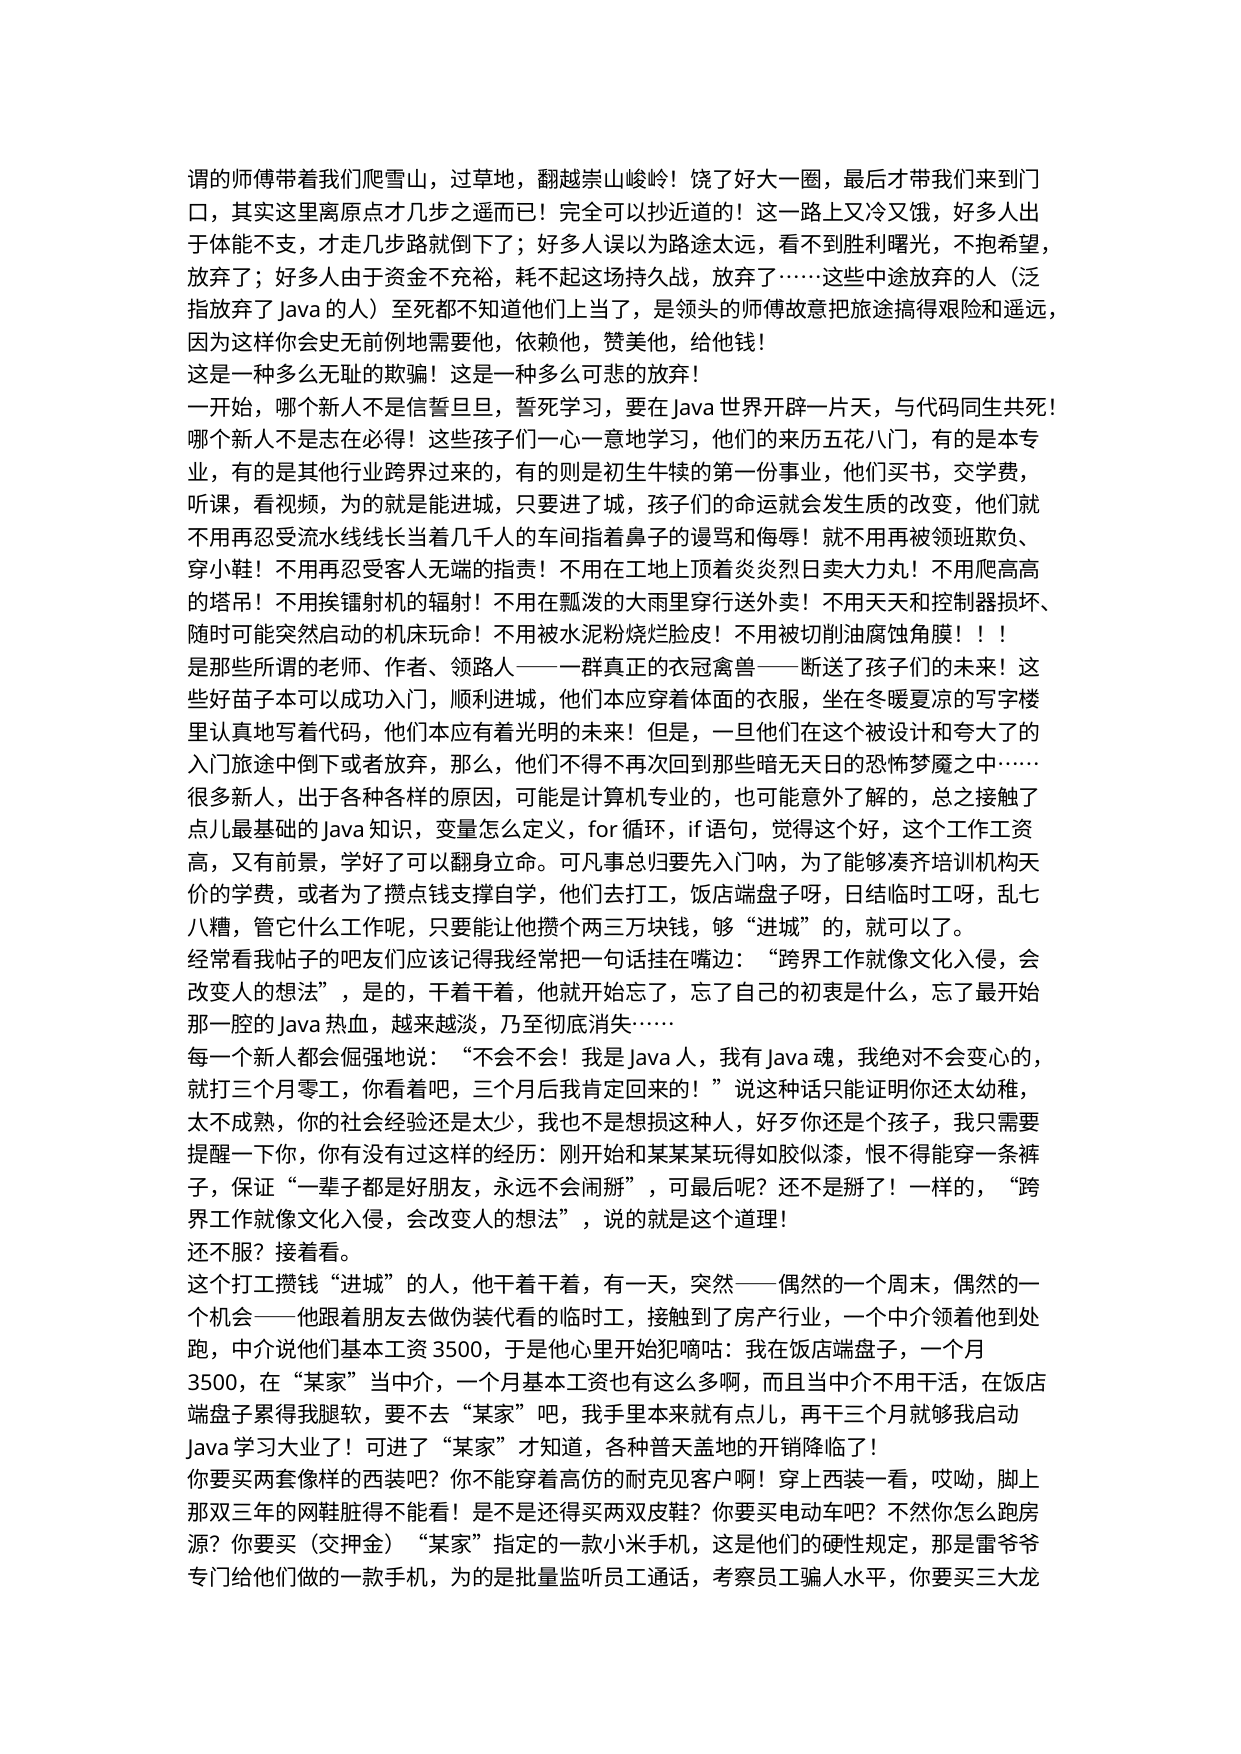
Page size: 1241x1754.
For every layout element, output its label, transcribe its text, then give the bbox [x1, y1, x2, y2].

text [187, 1462, 1053, 1592]
text 还不服？接着看。 [187, 1234, 1053, 1267]
text 一开始，哪个新人不是信誓旦旦，誓死学习，要在Java世界开辟一片天，与代码同生共死！哪个新人不是志在必得！这些孩子们一心一意地学习，他们的来历五花八门，有的是本专业，有的是其他行业跨界过来的，有的则是初生牛犊的第一份事业，他们买书，交学费，听课，看视频，为的就是能进城，只要进了城，孩子们的命运就会发生质的改变，他们就不用再忍受流水线线长当着几千人的车间指着鼻子的谩骂和侮辱！就不用再被领班欺负、穿小鞋！不用再忍受客人无端的指责！不用在工地上顶着炎炎烈日卖大力丸！不用爬高高的塔吊！不用挨镭射机的辐射！不用在瓢泼的大雨里穿行送外卖！不用天天和控制器损坏、随时可能突然启动的机床玩命！不用被水泥粉烧烂脸皮！不用被切削油腐蚀角膜！！！ [187, 389, 1053, 649]
text 每一个新人都会倔强地说：“不会不会！我是Java人，我有Java魂，我绝对不会变心的，就打三个月零工，你看着吧，三个月后我肯定回来的！”说这种话只能证明你还太幼稚，太不成熟，你的社会经验还是太少，我也不是想损这种人，好歹你还是个孩子，我只需要提醒一下你，你有没有过这样的经历：刚开始和某某某玩得如胶似漆，恨不得能穿一条裤子，保证“一辈子都是好朋友，永远不会闹掰”，可最后呢？还不是掰了！一样的，“跨界工作就像文化入侵，会改变人的想法”，说的就是这个道理！ [187, 1039, 1053, 1234]
text 经常看我帖子的吧友们应该记得我经常把一句话挂在嘴边：“跨界工作就像文化入侵，会改变人的想法”，是的，干着干着，他就开始忘了，忘了自己的初衷是什么，忘了最开始那一腔的Java热血，越来越淡，乃至彻底消失…… [187, 942, 1053, 1039]
text 这是一种多么无耻的欺骗！这是一种多么可悲的放弃！ [187, 357, 1053, 389]
text 是那些所谓的老师、作者、领路人——一群真正的衣冠禽兽——断送了孩子们的未来！这些好苗子本可以成功入门，顺利进城，他们本应穿着体面的衣服，坐在冬暖夏凉的写字楼里认真地写着代码，他们本应有着光明的未来！但是，一旦他们在这个被设计和夸大了的入门旅途中倒下或者放弃，那么，他们不得不再次回到那些暗无天日的恐怖梦魇之中…… [187, 649, 1053, 779]
text 很多新人，出于各种各样的原因，可能是计算机专业的，也可能意外了解的，总之接触了点儿最基础的Java知识，变量怎么定义，for循环，if语句，觉得这个好，这个工作工资高，又有前景，学好了可以翻身立命。可凡事总归要先入门呐，为了能够凑齐培训机构天价的学费，或者为了攒点钱支撑自学，他们去打工，饭店端盘子呀，日结临时工呀，乱七八糟，管它什么工作呢，只要能让他攒个两三万块钱，够“进城”的，就可以了。 [187, 779, 1053, 942]
text 这个打工攒钱“进城”的人，他干着干着，有一天，突然——偶然的一个周末，偶然的一个机会——他跟着朋友去做伪装代看的临时工，接触到了房产行业，一个中介领着他到处跑，中介说他们基本工资3500，于是他心里开始犯嘀咕：我在饭店端盘子，一个月3500，在“某家”当中介，一个月基本工资也有这么多啊，而且当中介不用干活，在饭店端盘子累得我腿软，要不去“某家”吧，我手里本来就有点儿，再干三个月就够我启动Java学习大业了！可进了“某家”才知道，各种普天盖地的开销降临了！ [187, 1267, 1053, 1462]
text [187, 162, 1053, 357]
